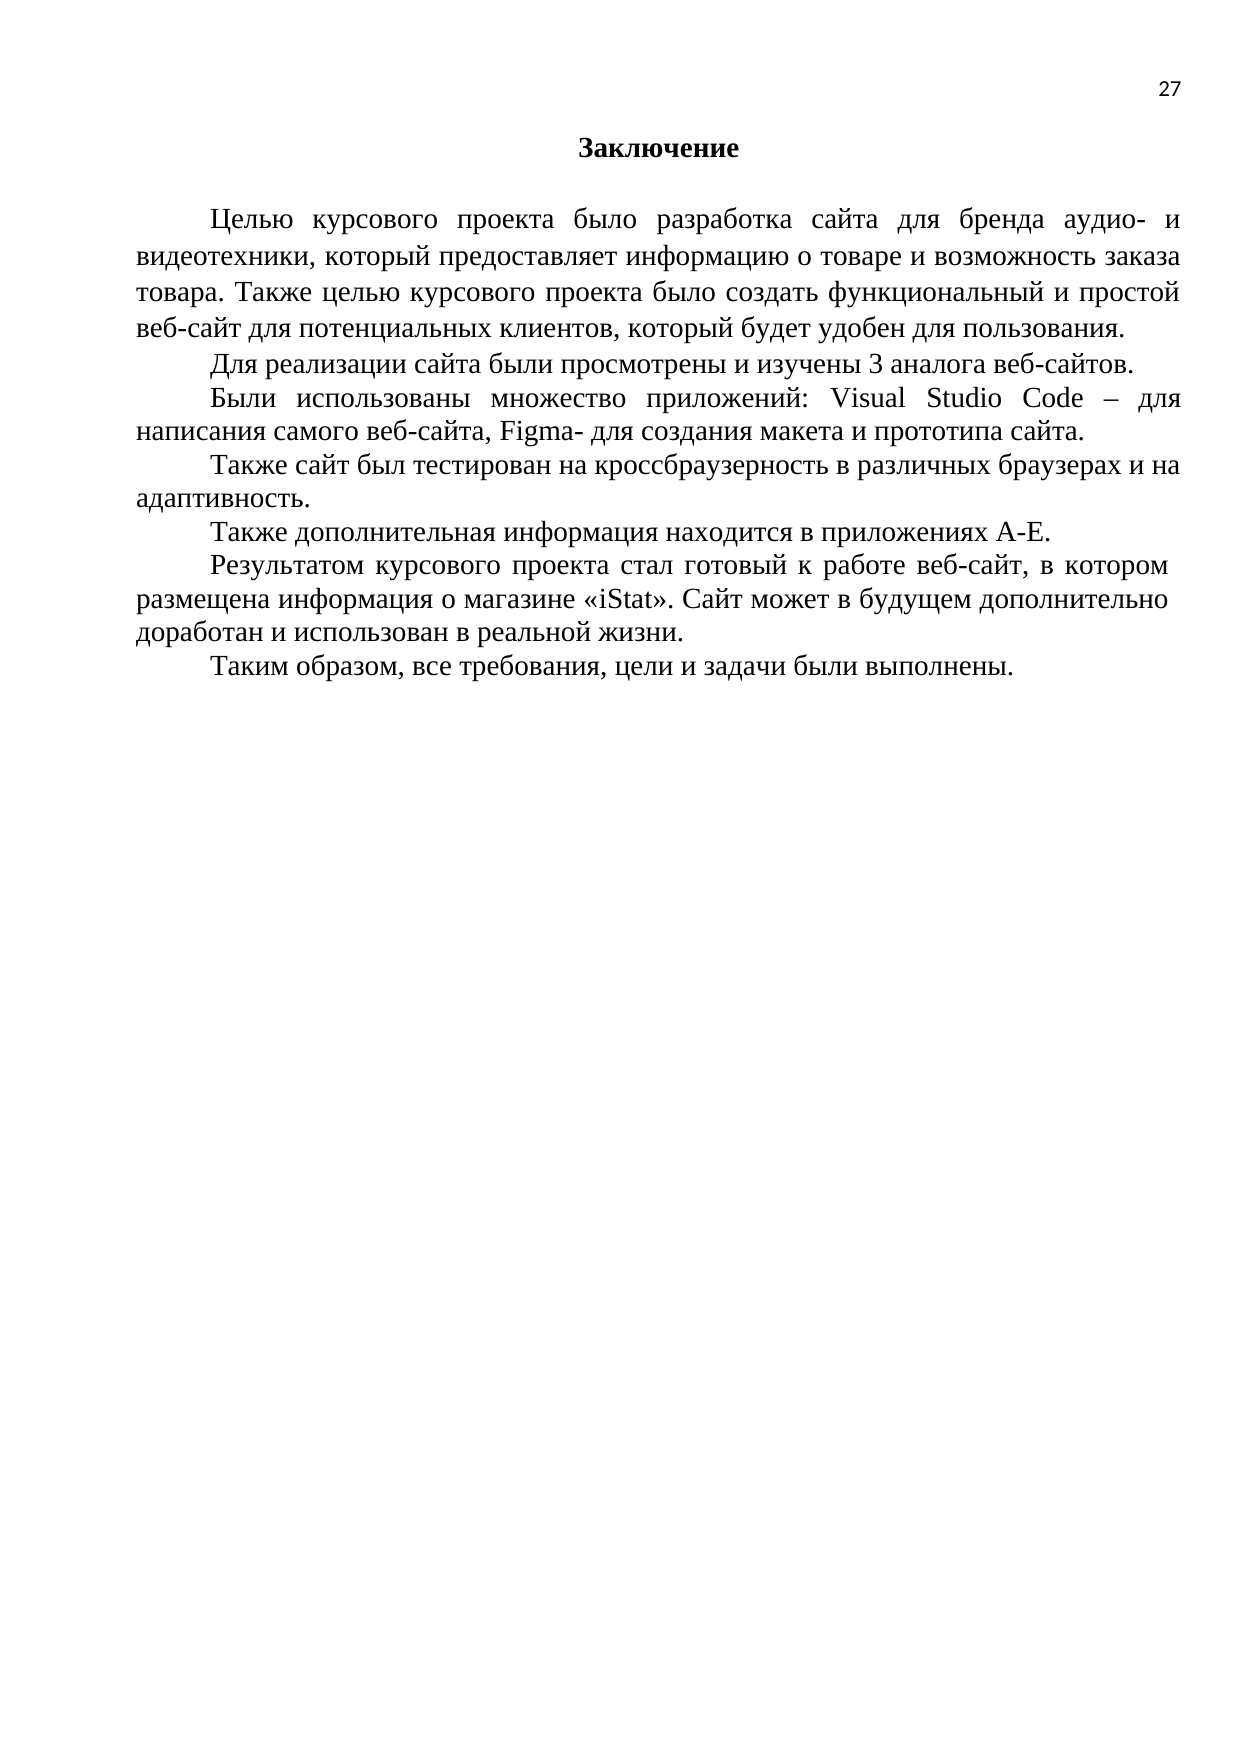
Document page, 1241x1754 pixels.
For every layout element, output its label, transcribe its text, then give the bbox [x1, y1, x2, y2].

text Также сайт был тестирован на кроссбраузерность в различных браузерах и на адаптивность. [136, 447, 1181, 514]
text Таким образом, все требования, цели и задачи были выполнены. [136, 648, 1181, 682]
text Заключение [136, 131, 1181, 164]
text Целью курсового проекта было разработка сайта для бренда аудио- и видеотехники, который предоставляет информацию о товаре и возможность заказа товара. Также целью курсового проекта было создать функциональный и простой веб-сайт для потенциальных клиентов, который будет удобен для пользования. [136, 202, 1181, 344]
text Также дополнительная информация находится в приложениях А-Е. [136, 514, 1181, 547]
text Результатом курсового проекта стал готовый к работе веб-сайт, в котором размещена информация о магазине «iStat». Сайт может в будущем дополнительно доработан и использован в реальной жизни. [136, 547, 1169, 648]
text Для реализации сайта были просмотрены и изучены 3 аналога веб-сайтов. [136, 346, 1169, 380]
text Были использованы множество приложений: Visual Studio Code – для написания самого веб-сайта, Figma- для создания макета и прототипа сайта. [136, 380, 1181, 447]
